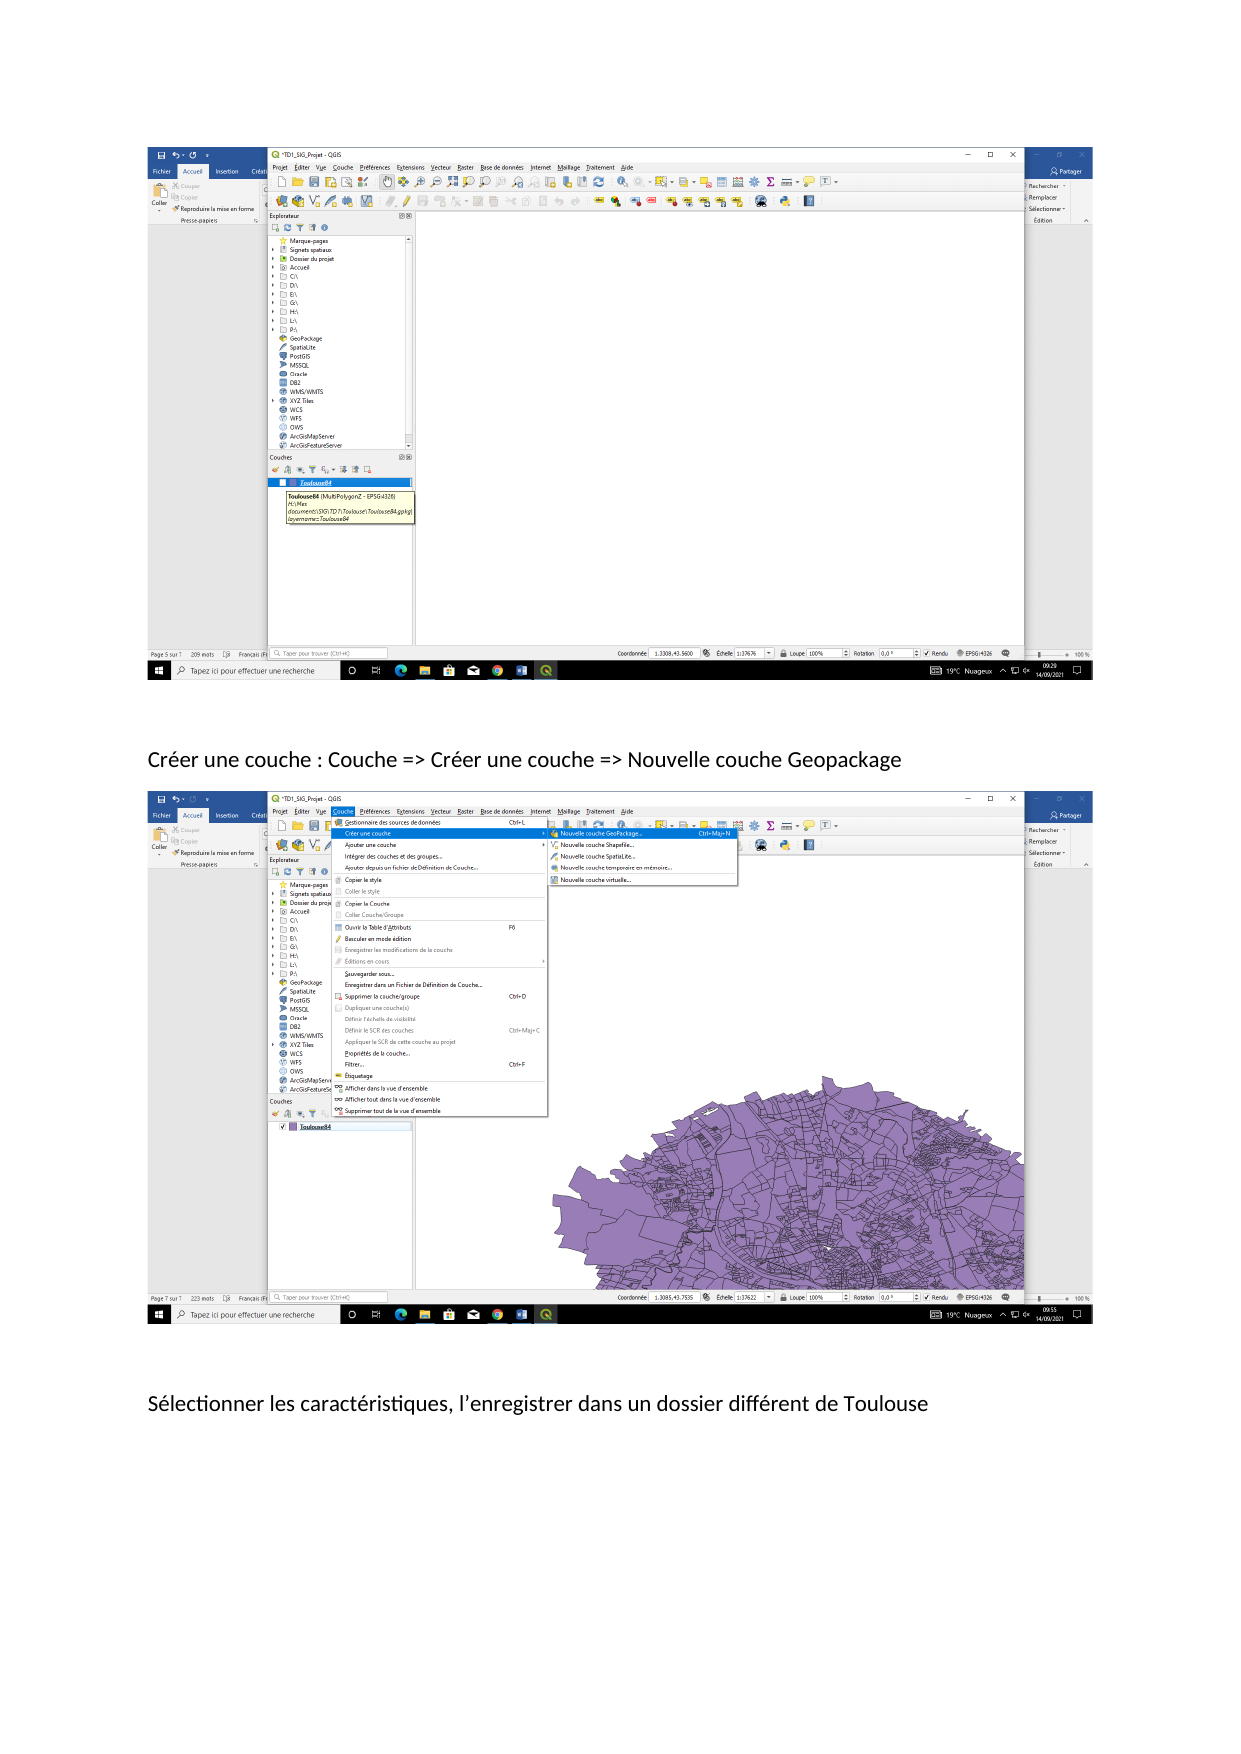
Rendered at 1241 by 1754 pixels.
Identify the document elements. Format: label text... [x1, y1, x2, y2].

text Sélectionner les caractéristiques, l’enregistrer dans un dossier différent de Toulouse [148, 1389, 1093, 1417]
picture [147, 791, 1093, 1324]
picture [147, 147, 1093, 680]
text Créer une couche : Couche => Créer une couche => Nouvelle couche Geopackage [148, 745, 1093, 773]
